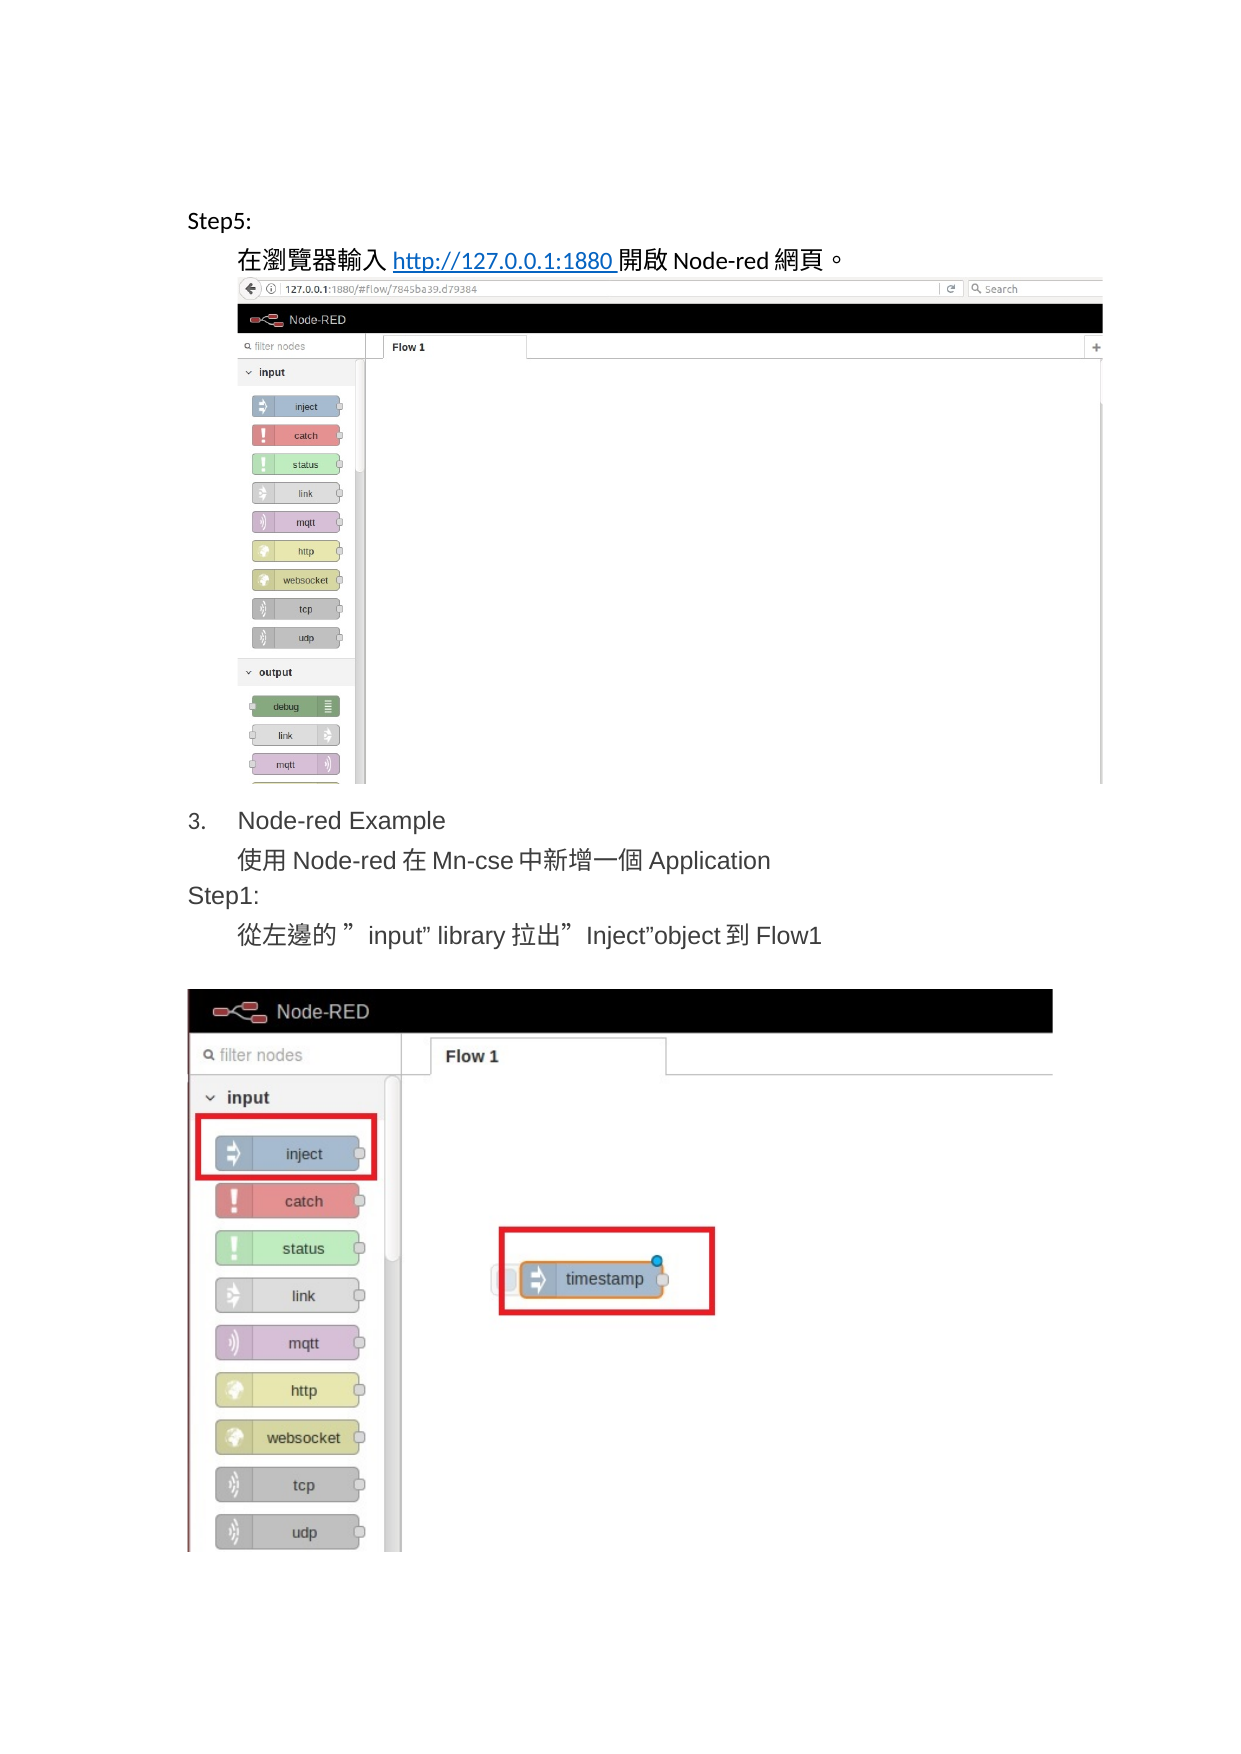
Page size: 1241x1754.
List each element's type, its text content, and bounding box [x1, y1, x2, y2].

text Step1: [187, 877, 1053, 914]
list 使用Node-red在Mn-cse中新增一個Application [237, 839, 1053, 877]
picture [187, 989, 1053, 1552]
text 從左邊的 ”input” library拉出”Inject”object到Flow1 [187, 914, 1053, 952]
picture [237, 277, 1103, 784]
text Step5: [187, 202, 1053, 239]
text 在瀏覽器輸入http://127.0.0.1:1880開啟Node-red網頁。 [187, 239, 1053, 277]
list Node-red Example [187, 802, 1053, 839]
